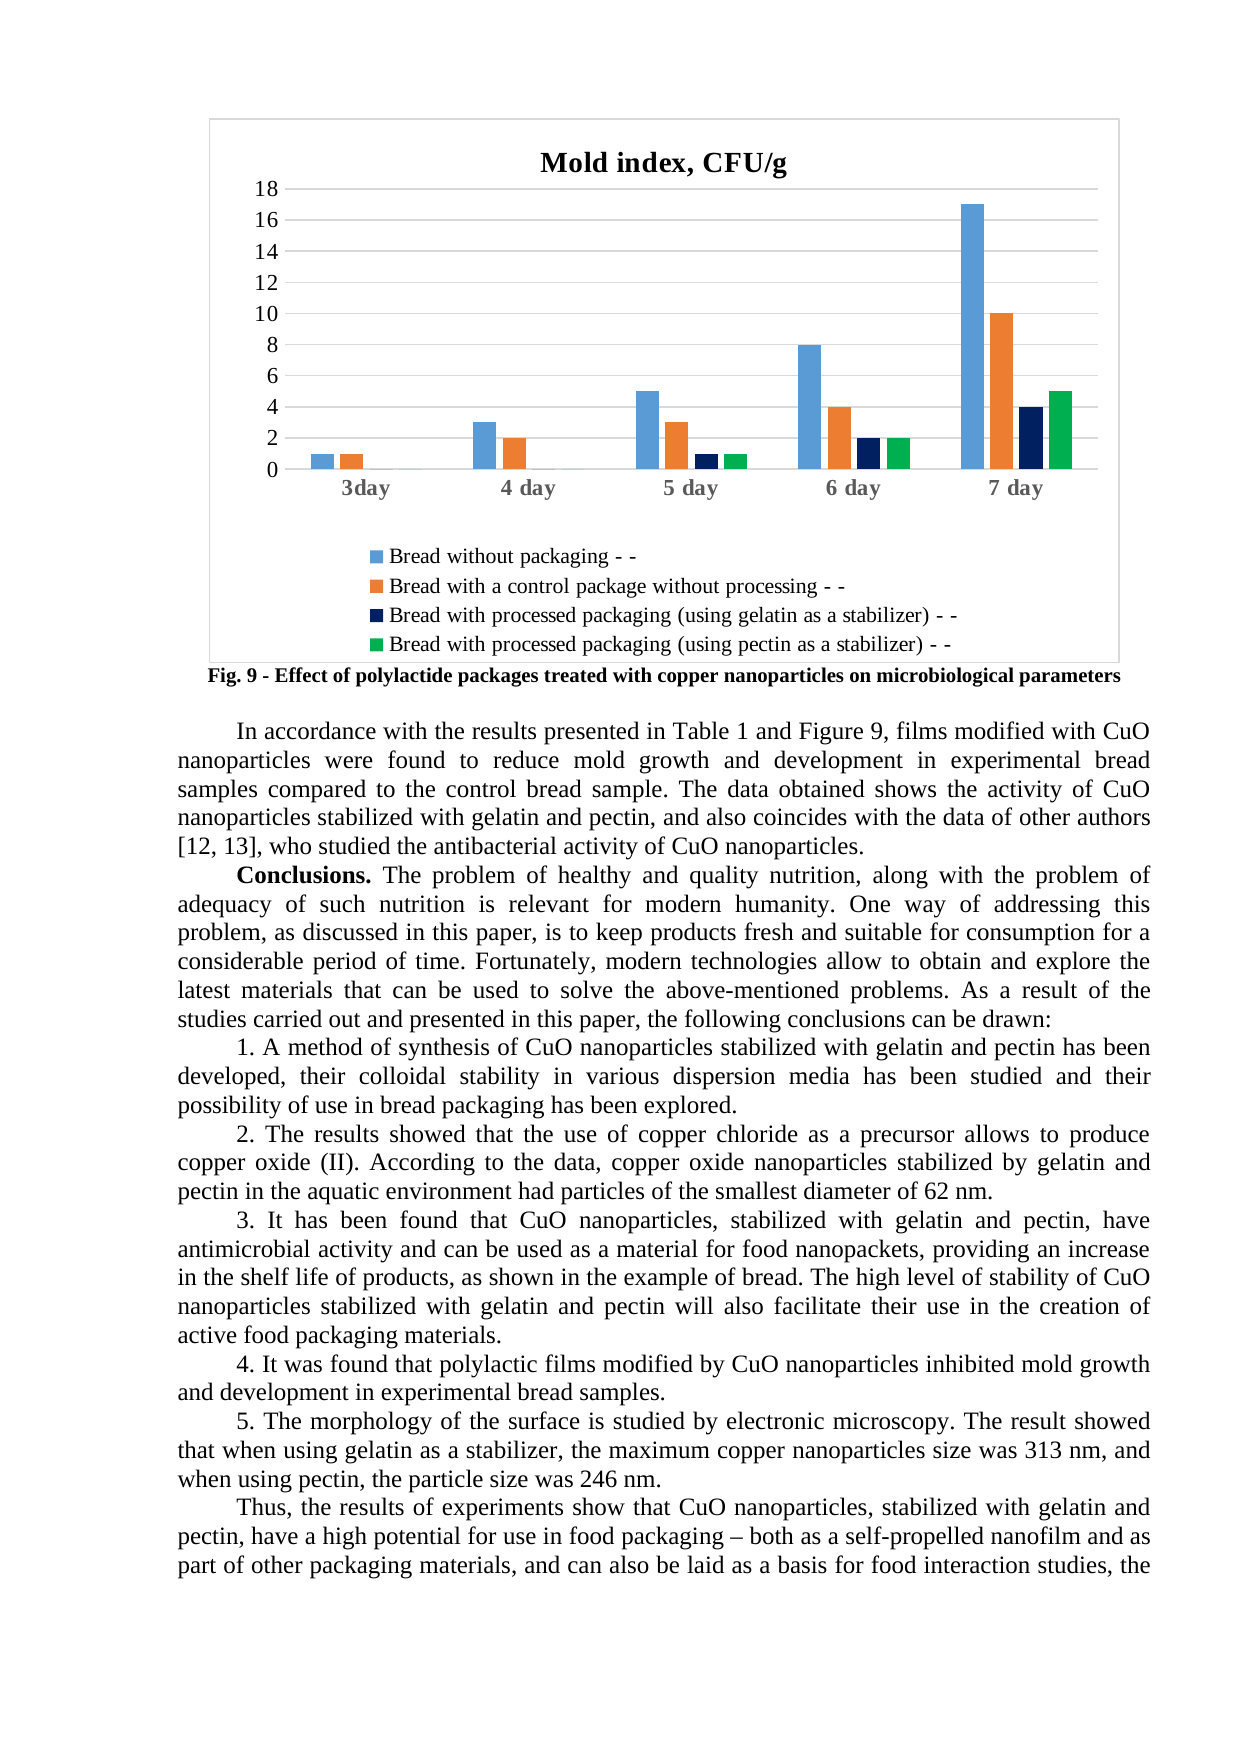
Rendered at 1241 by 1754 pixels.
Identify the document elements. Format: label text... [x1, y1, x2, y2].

text 5. The morphology of the surface is studied by electronic microscopy. The result showed that when using gelatin as a stabilizer, the maximum copper nanoparticles size was 313 nm, and when using pectin, the particle size was 246 nm. [177, 1406, 1152, 1492]
text 1. A method of synthesis of CuO nanoparticles stabilized with gelatin and pectin has been developed, their colloidal stability in various dispersion media has been studied and their possibility of use in bread packaging has been explored. [177, 1032, 1152, 1119]
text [177, 1492, 1152, 1579]
text 4. It was found that polylactic films modified by CuO nanoparticles inhibited mold growth and development in experimental bread samples. [177, 1349, 1152, 1406]
text Fig. 9 - Effect of polylactide packages treated with copper nanoparticles on microbiological parameters [177, 663, 1152, 687]
text 2. The results showed that the use of copper chloride as a precursor allows to produce copper oxide (II). According to the data, copper oxide nanoparticles stabilized by gelatin and pectin in the aquatic environment had particles of the smallest diameter of 62 nm. [177, 1119, 1152, 1205]
text Conclusions. The problem of healthy and quality nutrition, along with the problem of adequacy of such nutrition is relevant for modern humanity. One way of addressing this problem, as discussed in this paper, is to keep products fresh and suitable for consumption for a considerable period of time. Fortunately, modern technologies allow to obtain and explore the latest materials that can be used to solve the above-mentioned problems. As a result of the studies carried out and presented in this paper, the following conclusions can be drawn: [177, 860, 1152, 1032]
text 3. It has been found that CuO nanoparticles, stabilized with gelatin and pectin, have antimicrobial activity and can be used as a material for food nanopackets, providing an increase in the shelf life of products, as shown in the example of bread. The high level of stability of CuO nanoparticles stabilized with gelatin and pectin will also facilitate their use in the creation of active food packaging materials. [177, 1205, 1152, 1349]
text In accordance with the results presented in Table 1 and Figure 9, films modified with CuO nanoparticles were found to reduce mold growth and development in experimental bread samples compared to the control bread sample. The data obtained shows the activity of CuO nanoparticles stabilized with gelatin and pectin, and also coincides with the data of other authors [12, 13], who studied the antibacterial activity of CuO nanoparticles. [177, 716, 1152, 860]
